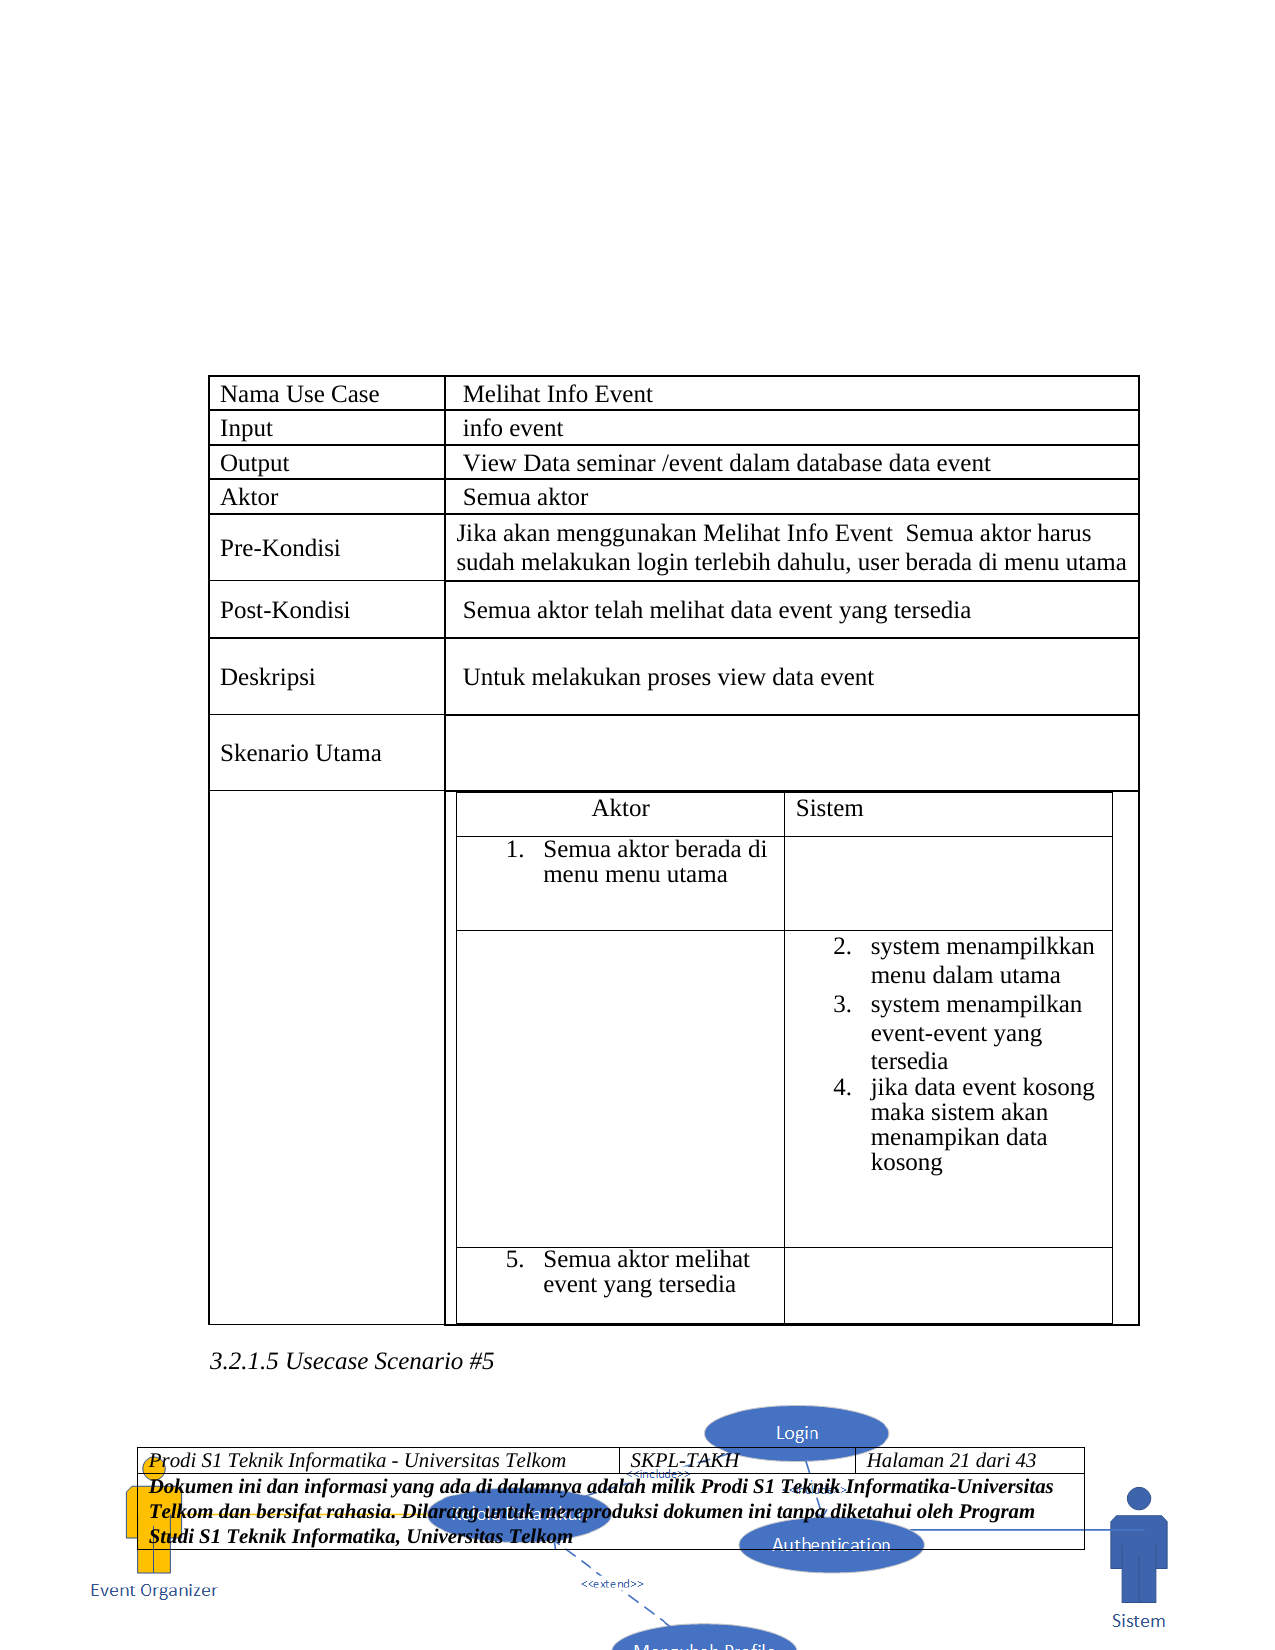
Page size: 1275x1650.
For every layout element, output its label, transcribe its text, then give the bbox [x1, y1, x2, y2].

table_cell Untuk melakukan proses view data event [446, 639, 1138, 713]
table_cell Pre-Kondisi [210, 515, 444, 580]
table_header Melihat Info Event [446, 377, 1138, 409]
table_cell [210, 791, 444, 1324]
table_cell [785, 931, 1112, 1247]
table_cell [446, 716, 1138, 790]
table_cell View Data seminar /event dalam database data event [446, 446, 1138, 478]
table_cell Semua aktor telah melihat data event yang tersedia [446, 582, 1138, 637]
table_cell Skenario Utama [210, 715, 444, 790]
table_cell info event [446, 411, 1138, 444]
table_header Nama Use Case [210, 377, 444, 409]
table_cell [785, 1248, 1112, 1323]
table_cell [457, 931, 784, 1247]
table_cell [457, 1248, 784, 1323]
table_cell [785, 793, 1112, 836]
subtitle Usecase Scenario #5 [210, 1351, 1140, 1374]
picture [76, 1405, 1179, 1650]
table_cell [1113, 792, 1138, 1324]
table_cell [457, 793, 784, 836]
table_cell [457, 837, 784, 930]
table_cell Aktor [210, 480, 444, 512]
table_cell Semua aktor [446, 480, 1138, 512]
table_cell [785, 837, 1112, 930]
table_cell Output [210, 446, 444, 478]
table_cell Post-Kondisi [210, 581, 444, 637]
table_cell [446, 792, 456, 1324]
table_cell Input [210, 411, 444, 444]
table_cell Deskripsi [210, 639, 444, 713]
table_cell Jika akan menggunakan Melihat Info Event Semua aktor harus sudah melakukan login terlebih dahulu, user berada di menu utama [446, 515, 1138, 580]
